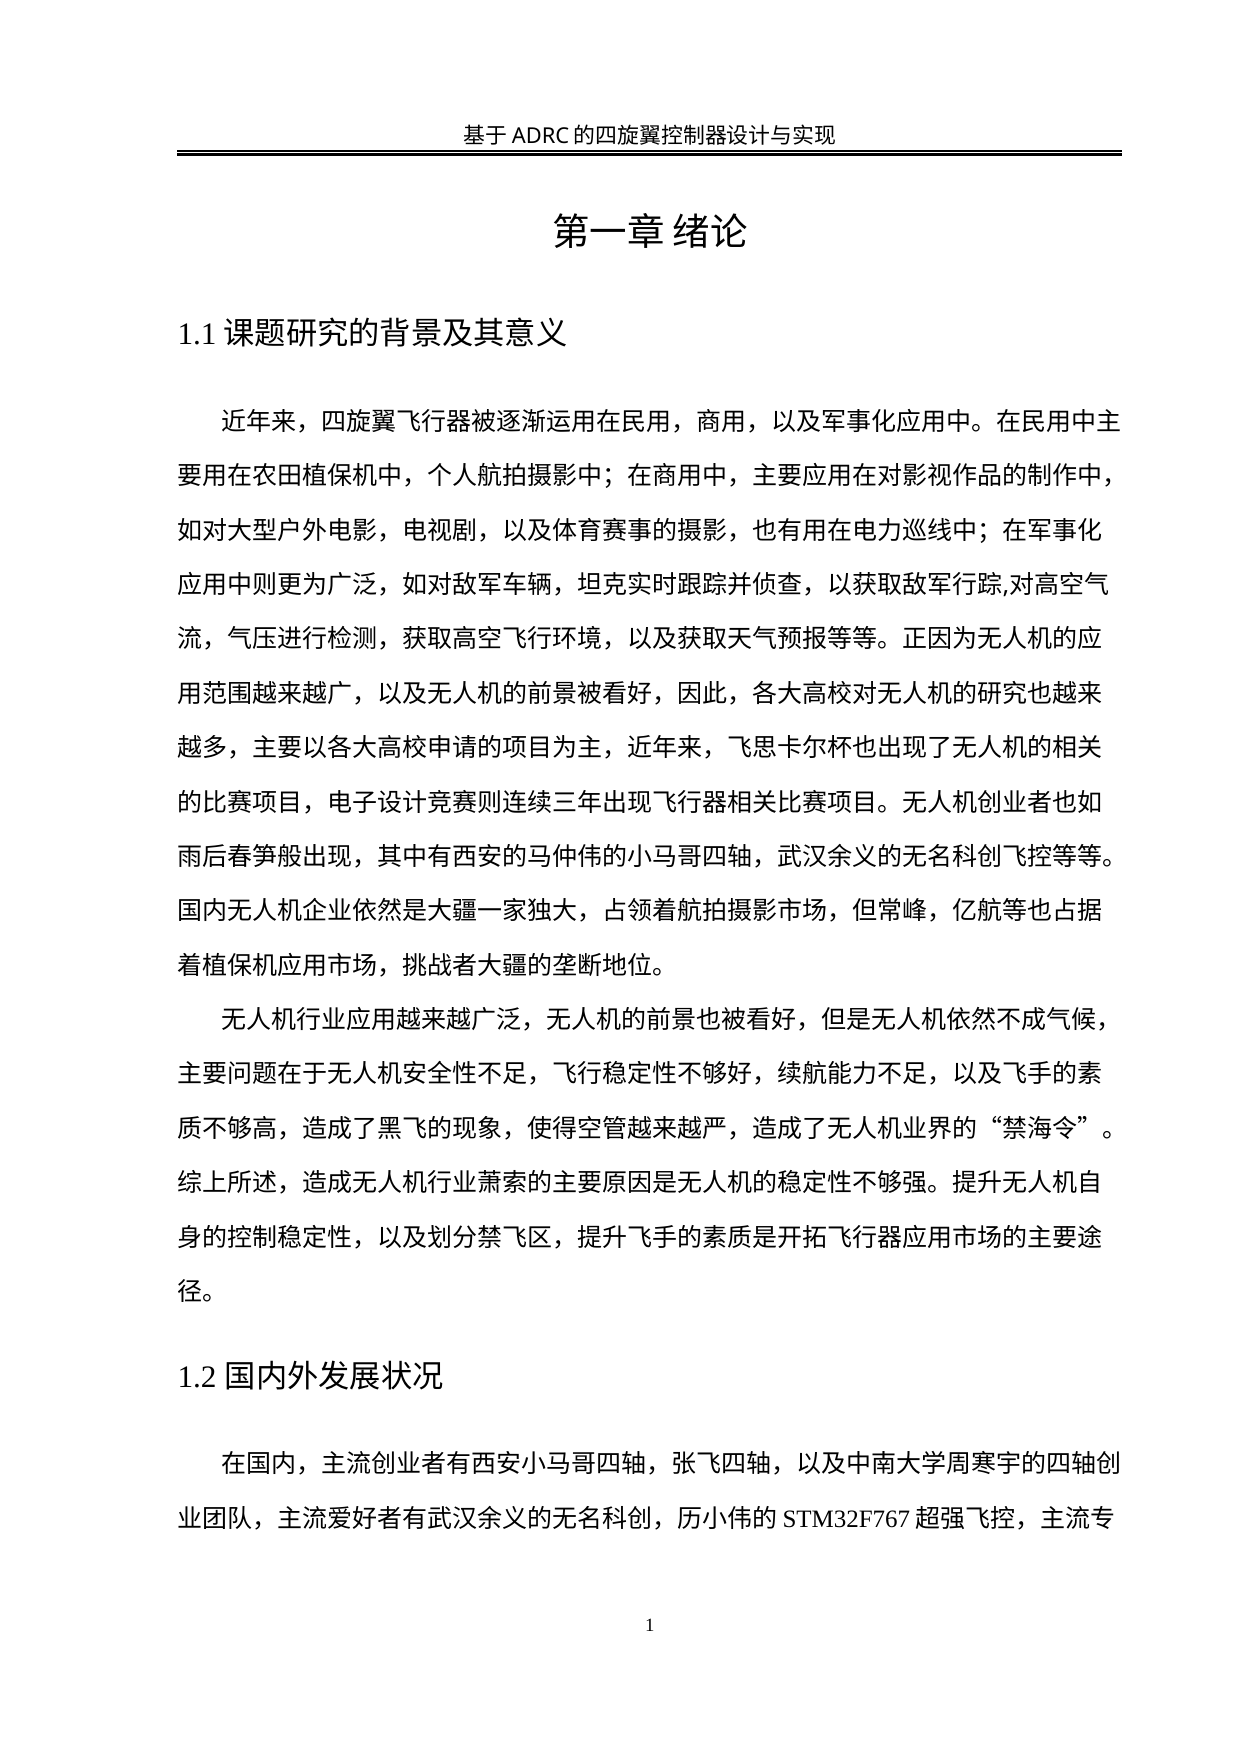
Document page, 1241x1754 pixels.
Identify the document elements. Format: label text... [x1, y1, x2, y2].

subtitle 第一章 绪论 [177, 202, 1122, 256]
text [177, 1444, 1122, 1534]
subtitle 1.2 国内外发展状况 [177, 1351, 1122, 1396]
text 无人机行业应用越来越广泛，无人机的前景也被看好，但是无人机依然不成气候，主要问题在于无人机安全性不足，飞行稳定性不够好，续航能力不足，以及飞手的素质不够高，造成了黑飞的现象，使得空管越来越严，造成了无人机业界的“禁海令”。综上所述，造成无人机行业萧索的主要原因是无人机的稳定性不够强。提升无人机自身的控制稳定性，以及划分禁飞区，提升飞手的素质是开拓飞行器应用市场的主要途径。 [177, 999, 1122, 1308]
text 近年来，四旋翼飞行器被逐渐运用在民用，商用，以及军事化应用中。在民用中主要用在农田植保机中，个人航拍摄影中；在商用中，主要应用在对影视作品的制作中，如对大型户外电影，电视剧，以及体育赛事的摄影，也有用在电力巡线中；在军事化应用中则更为广泛，如对敌军车辆，坦克实时跟踪并侦查，以获取敌军行踪,对高空气流，气压进行检测，获取高空飞行环境，以及获取天气预报等等。正因为无人机的应用范围越来越广，以及无人机的前景被看好，因此，各大高校对无人机的研究也越来越多，主要以各大高校申请的项目为主，近年来，飞思卡尔杯也出现了无人机的相关的比赛项目，电子设计竞赛则连续三年出现飞行器相关比赛项目。无人机创业者也如雨后春笋般出现，其中有西安的马仲伟的小马哥四轴，武汉余义的无名科创飞控等等。国内无人机企业依然是大疆一家独大，占领着航拍摄影市场，但常峰，亿航等也占据着植保机应用市场，挑战者大疆的垄断地位。 [177, 401, 1122, 981]
subtitle 1.1 课题研究的背景及其意义 [177, 308, 1122, 354]
